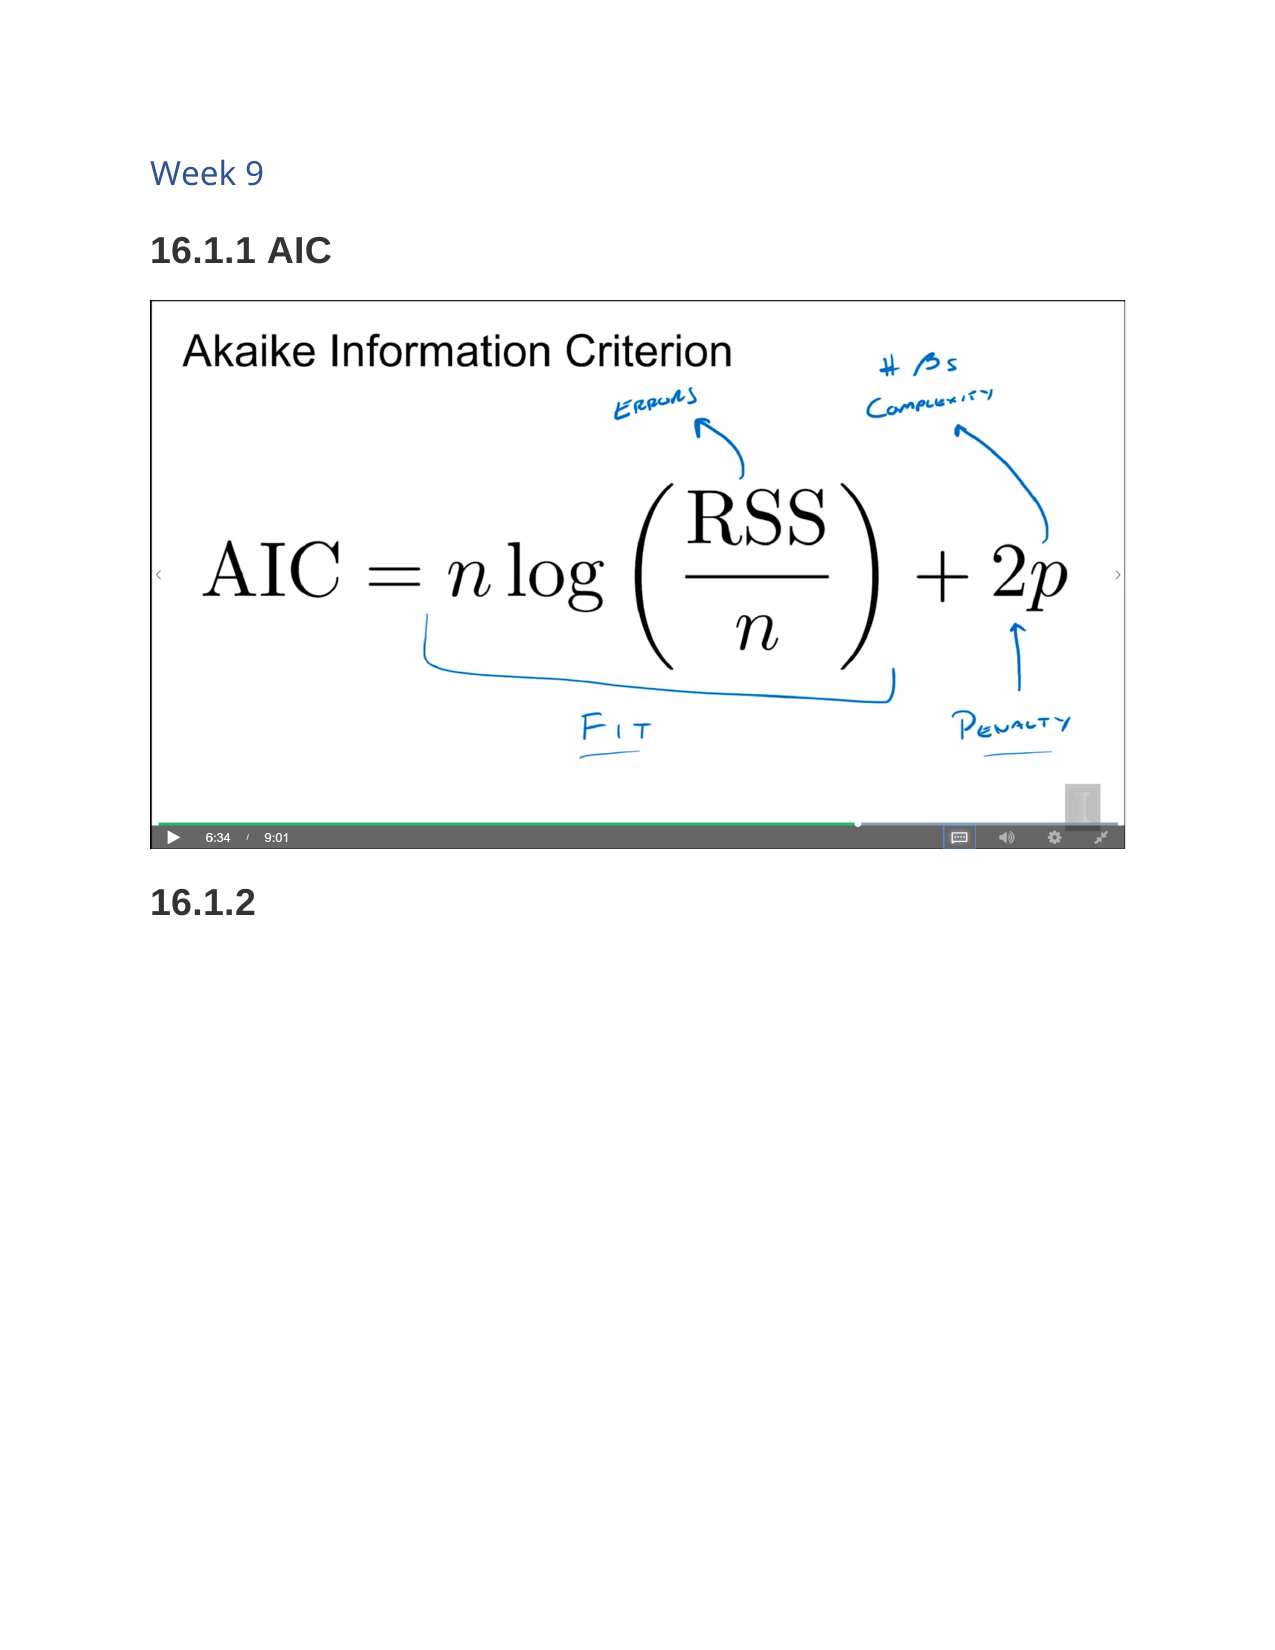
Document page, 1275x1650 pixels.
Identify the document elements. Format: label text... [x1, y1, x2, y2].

subtitle 16.1.2 [150, 880, 1125, 923]
subtitle 16.1.1 AIC [150, 228, 1125, 271]
picture [150, 300, 1125, 849]
subtitle Week 9 [150, 150, 1125, 195]
